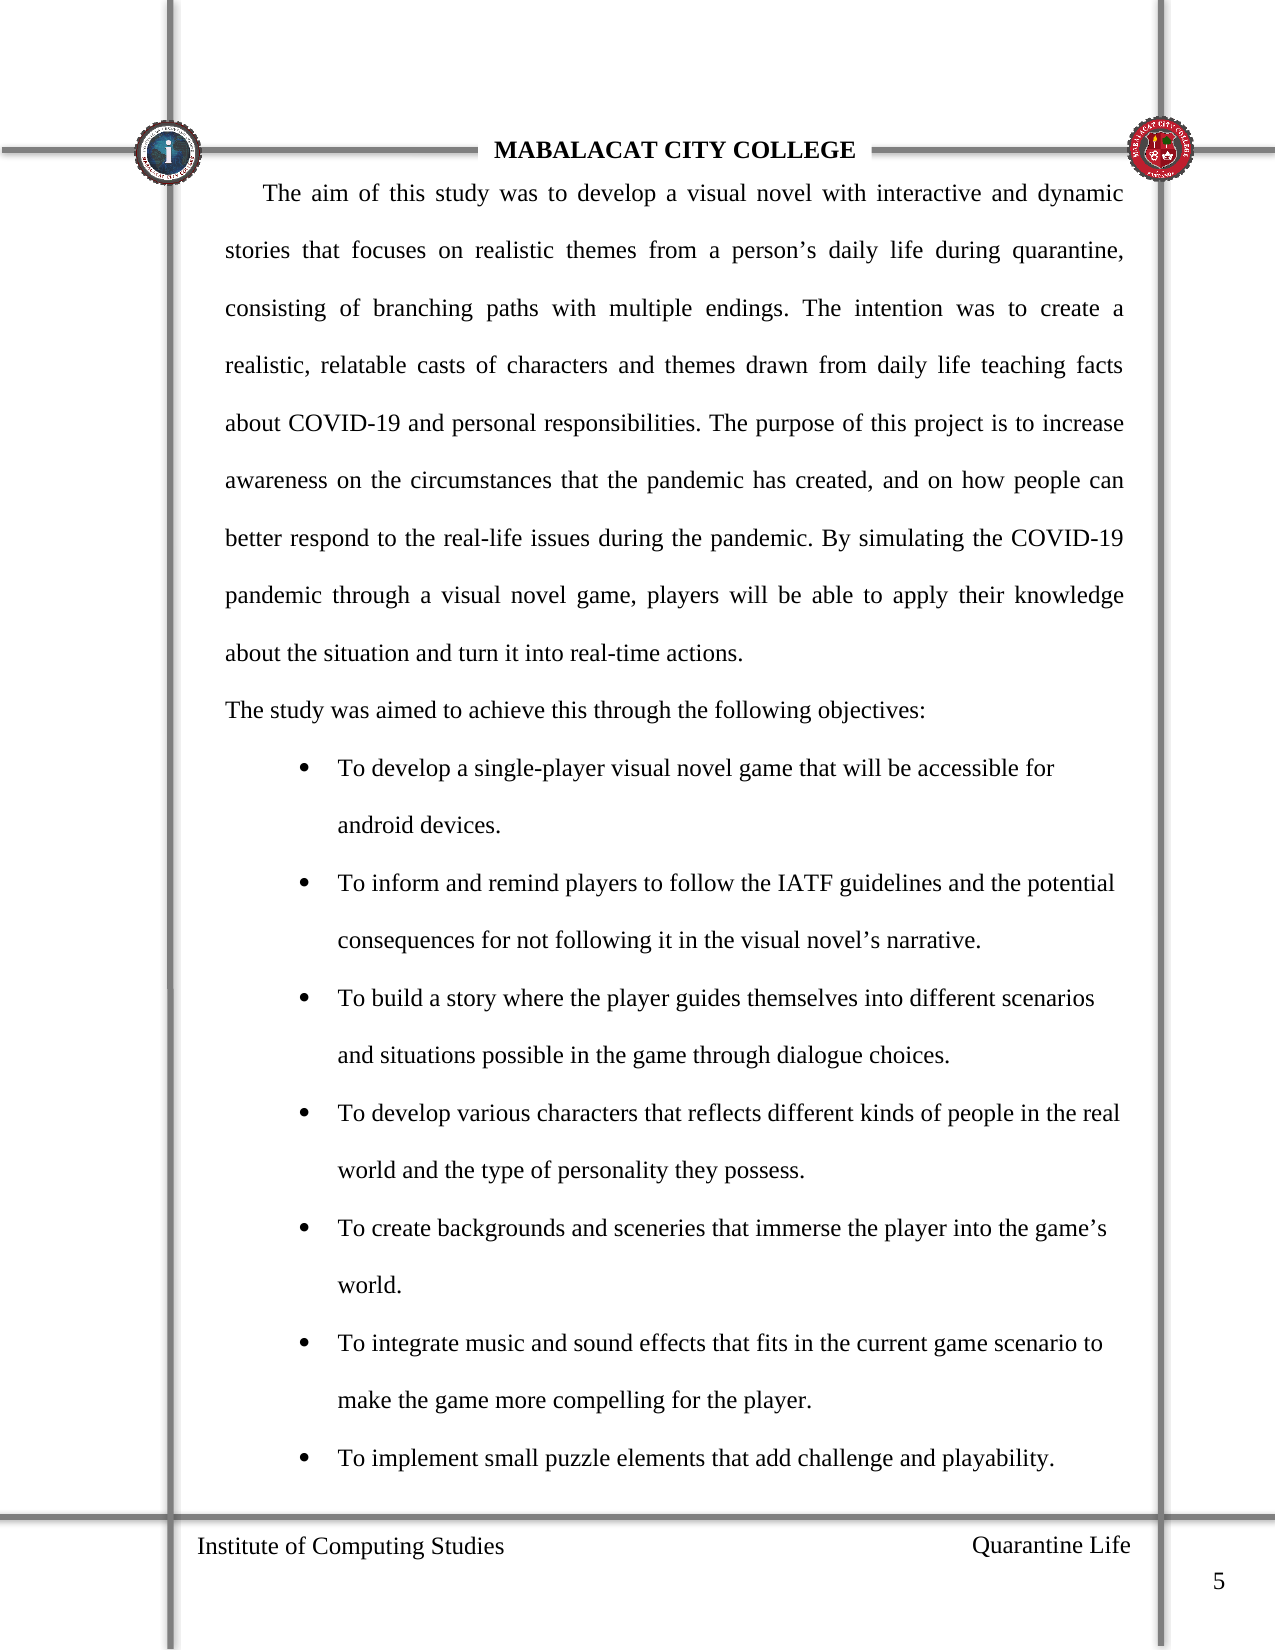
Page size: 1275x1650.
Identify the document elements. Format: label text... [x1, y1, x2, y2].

list To build a story where the player guides themselves into different scenarios and situations possible in the game through dialogue choices. [300, 983, 1125, 1069]
picture [1125, 113, 1196, 184]
list To implement small puzzle elements that add challenge and playability. [300, 1443, 1125, 1472]
list To develop various characters that reflects different kinds of people in the real world and the type of personality they possess. [300, 1098, 1125, 1184]
list To create backgrounds and sceneries that immerse the player into the game’s world. [300, 1213, 1125, 1299]
picture [132, 117, 203, 188]
list To integrate music and sound effects that fits in the current game scenario to make the game more compelling for the player. [300, 1328, 1125, 1414]
list To inform and remind players to follow the IATF guidelines and the potential consequences for not following it in the visual novel’s narrative. [300, 868, 1125, 954]
text The aim of this study was to develop a visual novel with interactive and dynamic stories that focuses on realistic themes from a person’s daily life during quarantine, consisting of branching paths with multiple endings. The intention was to create a realistic, relatable casts of characters and themes drawn from daily life teaching facts about COVID-19 and personal responsibilities. The purpose of this project is to increase awareness on the circumstances that the pandemic has created, and on how people can better respond to the real-life issues during the pandemic. By simulating the COVID-19 pandemic through a visual novel game, players will be able to apply their knowledge about the situation and turn it into real-time actions. [225, 178, 1125, 667]
list To develop a single-player visual novel game that will be accessible for android devices. [300, 753, 1125, 839]
text The study was aimed to achieve this through the following objectives: [225, 696, 1125, 724]
